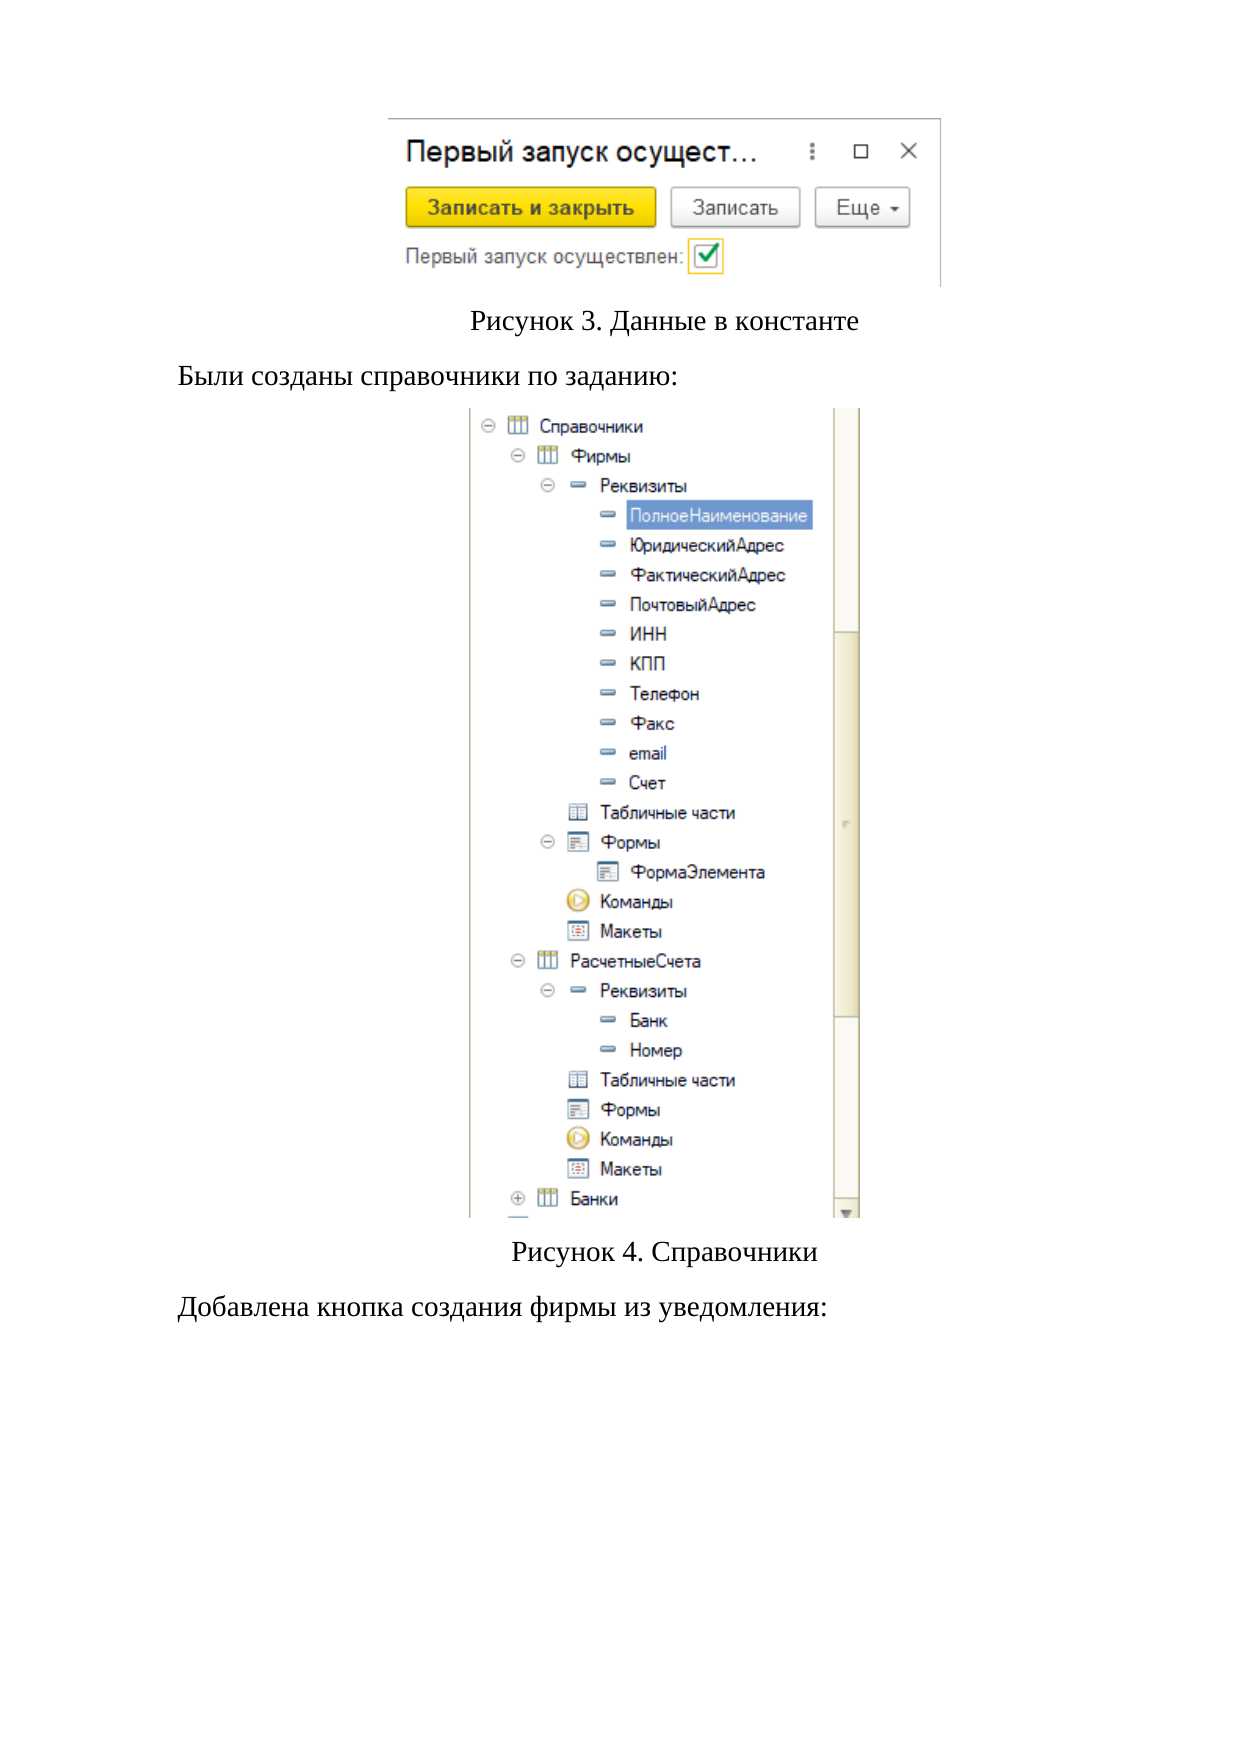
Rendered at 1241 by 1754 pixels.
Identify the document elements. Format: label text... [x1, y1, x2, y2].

text Рисунок 4. Справочники [177, 1234, 1152, 1268]
text Были созданы справочники по заданию: [177, 358, 1152, 391]
text Добавлена кнопка создания фирмы из уведомления: [177, 1289, 1152, 1322]
text Рисунок 3. Данные в константе [177, 303, 1152, 337]
picture [469, 408, 860, 1218]
picture [387, 118, 942, 287]
